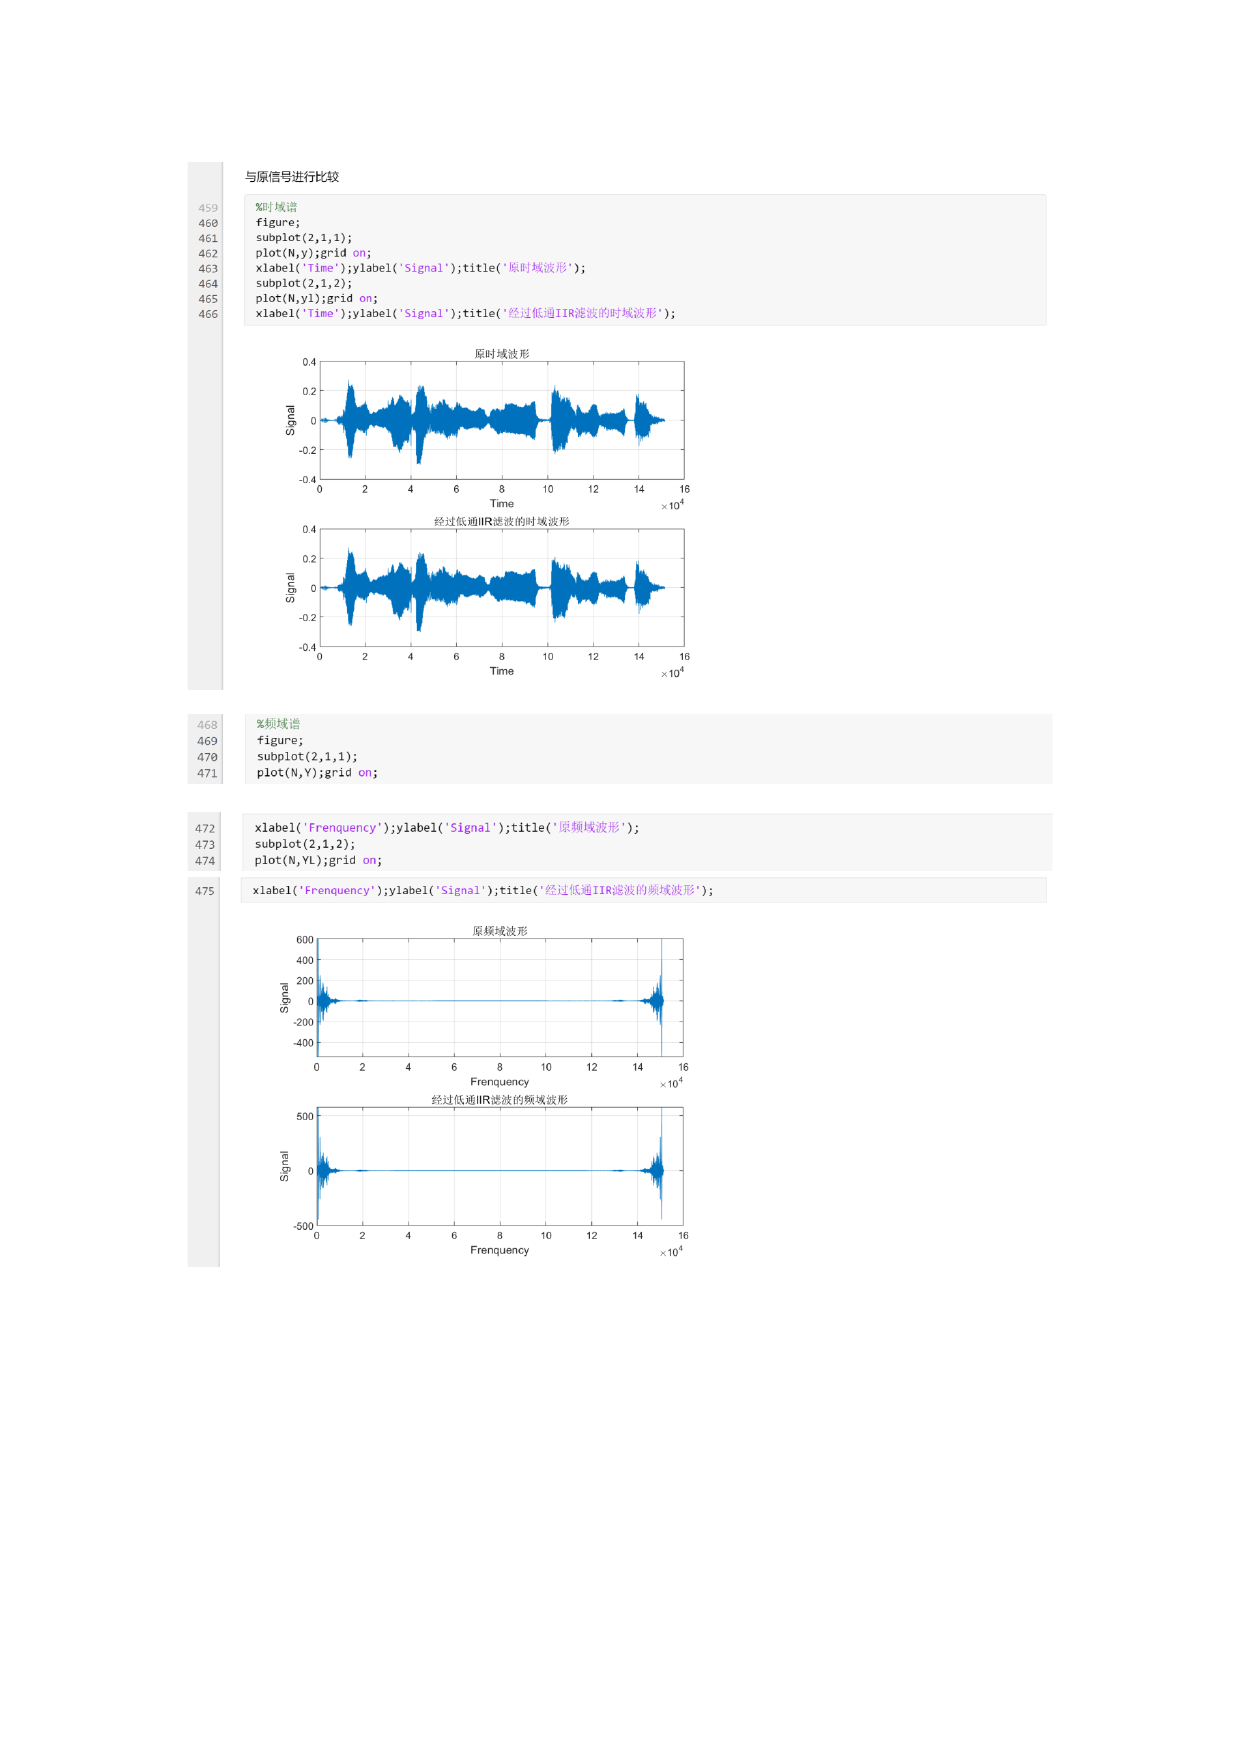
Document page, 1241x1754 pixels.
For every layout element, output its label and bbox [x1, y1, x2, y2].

picture [187, 812, 1053, 871]
picture [187, 714, 1053, 784]
picture [187, 162, 1053, 690]
picture [187, 877, 1053, 1267]
